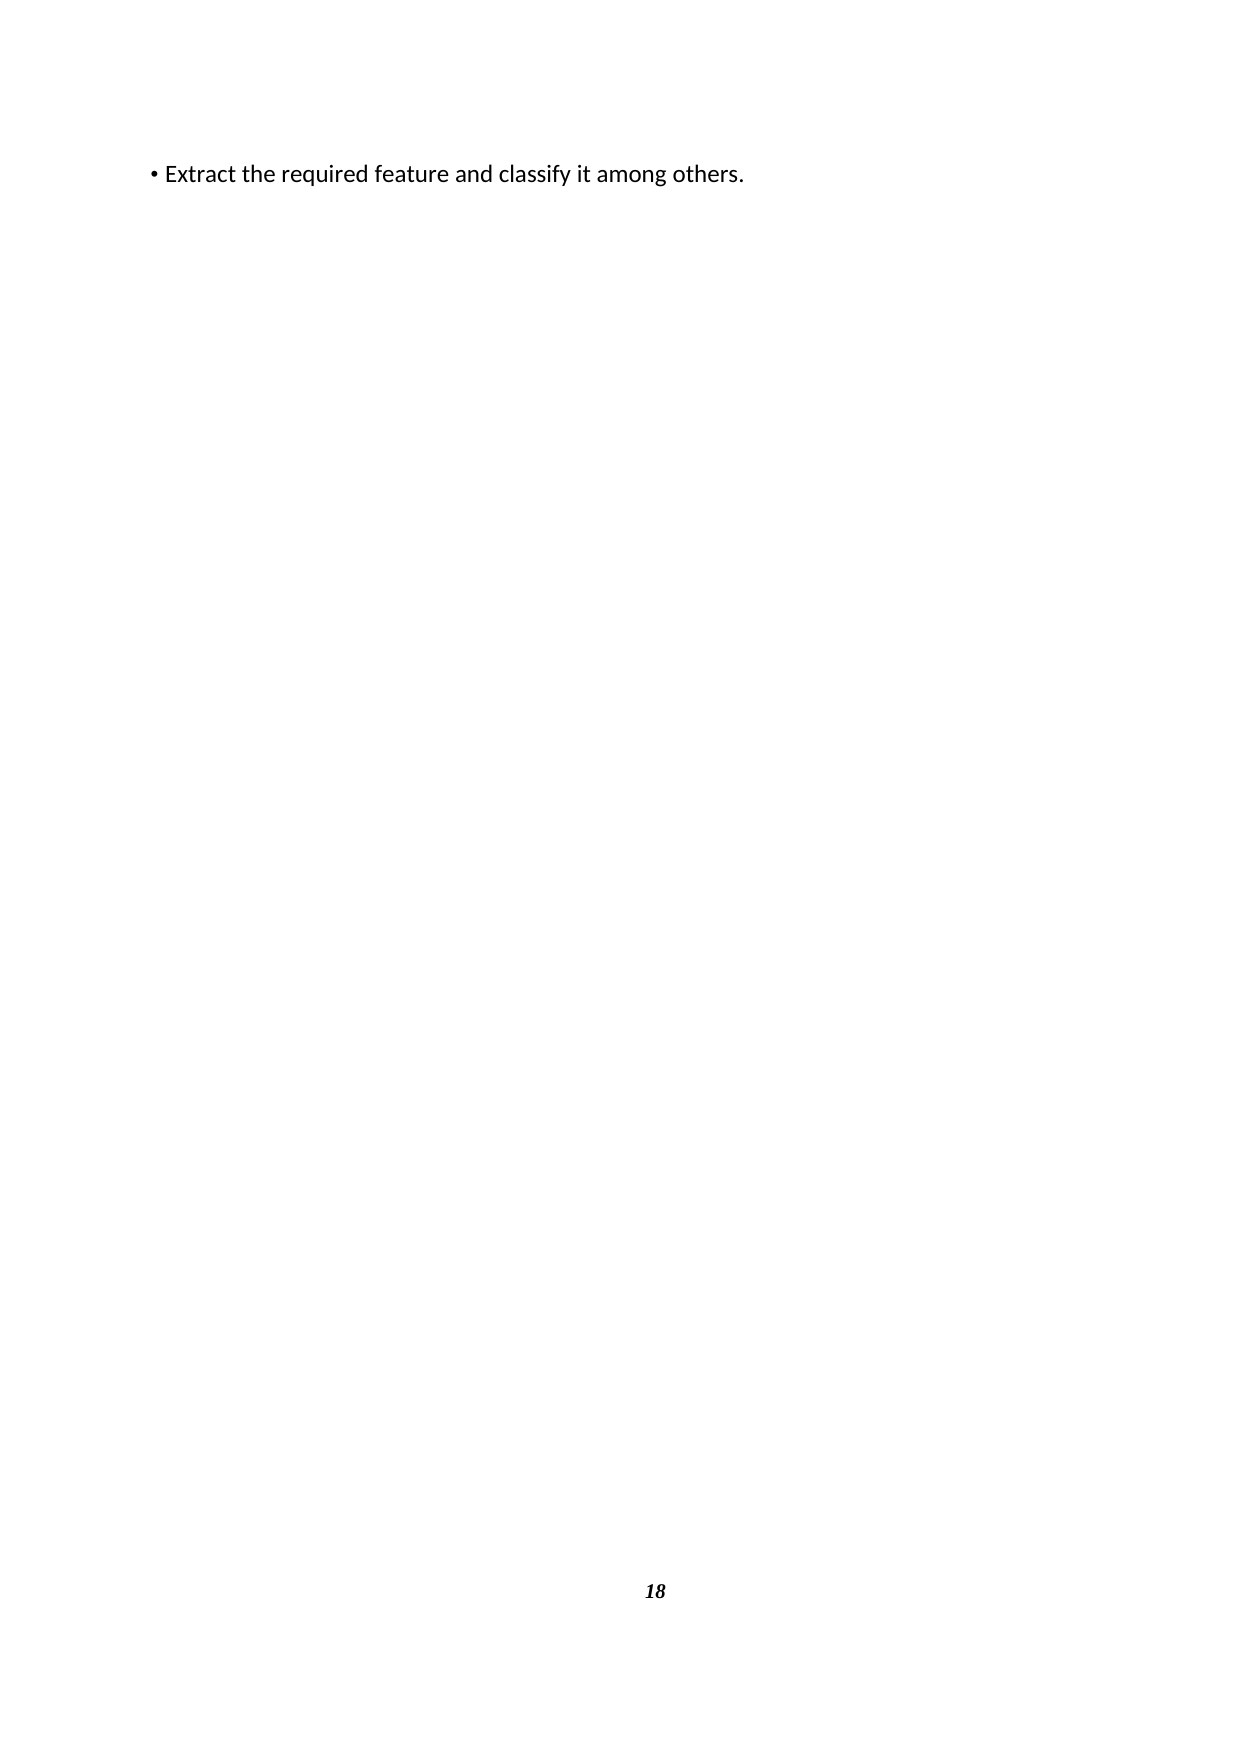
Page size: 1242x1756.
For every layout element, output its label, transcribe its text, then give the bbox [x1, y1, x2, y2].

list Extract the required feature and classify it among others. [150, 158, 1183, 189]
